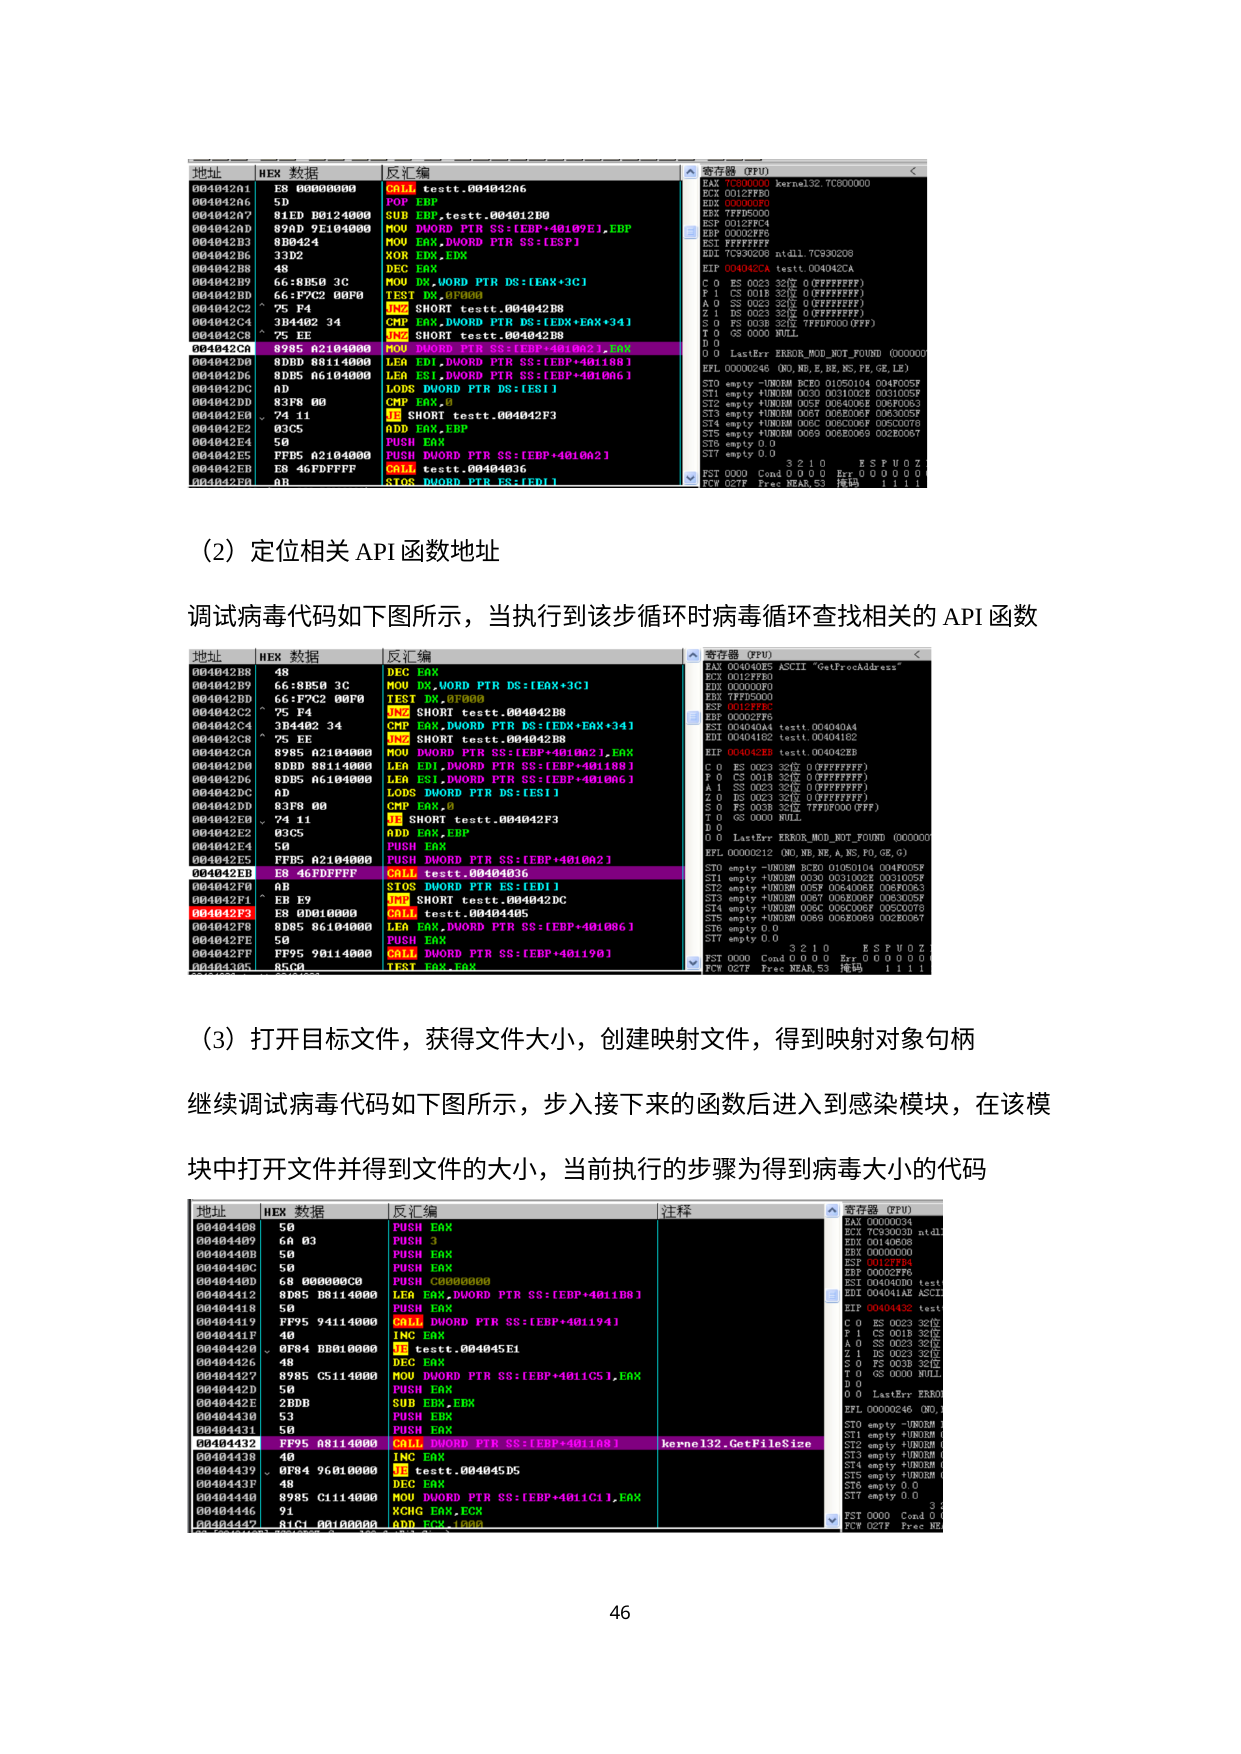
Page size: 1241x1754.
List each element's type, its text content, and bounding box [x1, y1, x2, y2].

picture [187, 159, 928, 488]
picture [187, 647, 932, 975]
text （3）打开目标文件，获得文件大小，创建映射文件，得到映射对象句柄 [187, 1005, 1053, 1070]
text 继续调试病毒代码如下图所示，步入接下来的函数后进入到感染模块，在该模块中打开文件并得到文件的大小，当前执行的步骤为得到病毒大小的代码 [187, 1070, 1053, 1200]
picture [187, 1199, 943, 1533]
text 调试病毒代码如下图所示，当执行到该步循环时病毒循环查找相关的API函数 [187, 582, 1053, 647]
text （2）定位相关API函数地址 [187, 517, 1053, 582]
